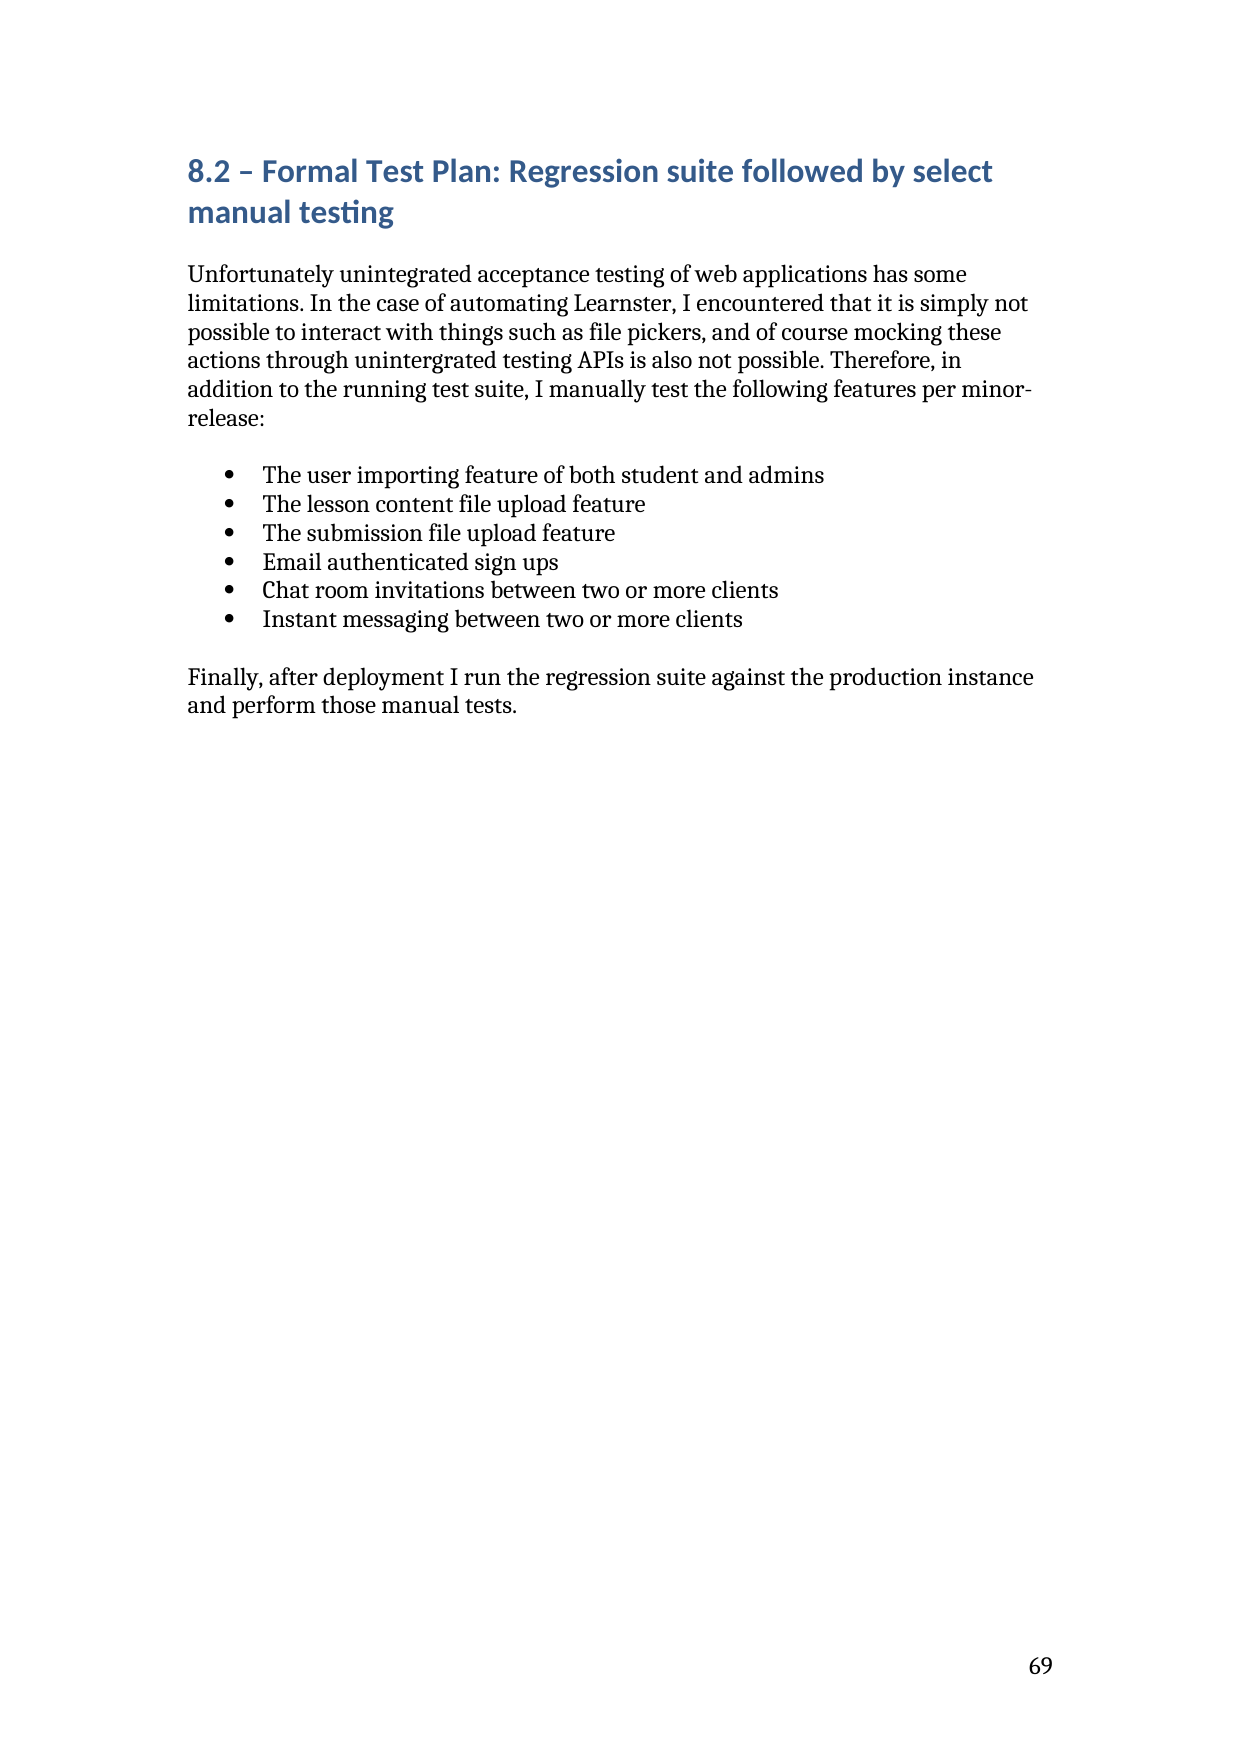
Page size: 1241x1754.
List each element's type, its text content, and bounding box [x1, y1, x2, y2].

list Chat room invitations between two or more clients [225, 576, 1053, 605]
text Unfortunately unintegrated acceptance testing of web applications has some limitations. In the case of automating Learnster, I encountered that it is simply not possible to interact with things such as file pickers, and of course mocking these actions through unintergrated testing APIs is also not possible. Therefore, in addition to the running test suite, I manually test the following features per minor-release: [187, 260, 1053, 433]
list The submission file upload feature [225, 519, 1053, 548]
subtitle 8.2 – Formal Test Plan: Regression suite followed by select manual testing [187, 150, 1053, 231]
list The user importing feature of both student and admins [225, 461, 1053, 490]
text Finally, after deployment I run the regression suite against the production instance and perform those manual tests. [187, 663, 1053, 720]
list Email authenticated sign ups [225, 548, 1053, 576]
list The lesson content file upload feature [225, 490, 1053, 519]
list Instant messaging between two or more clients [225, 605, 1053, 634]
